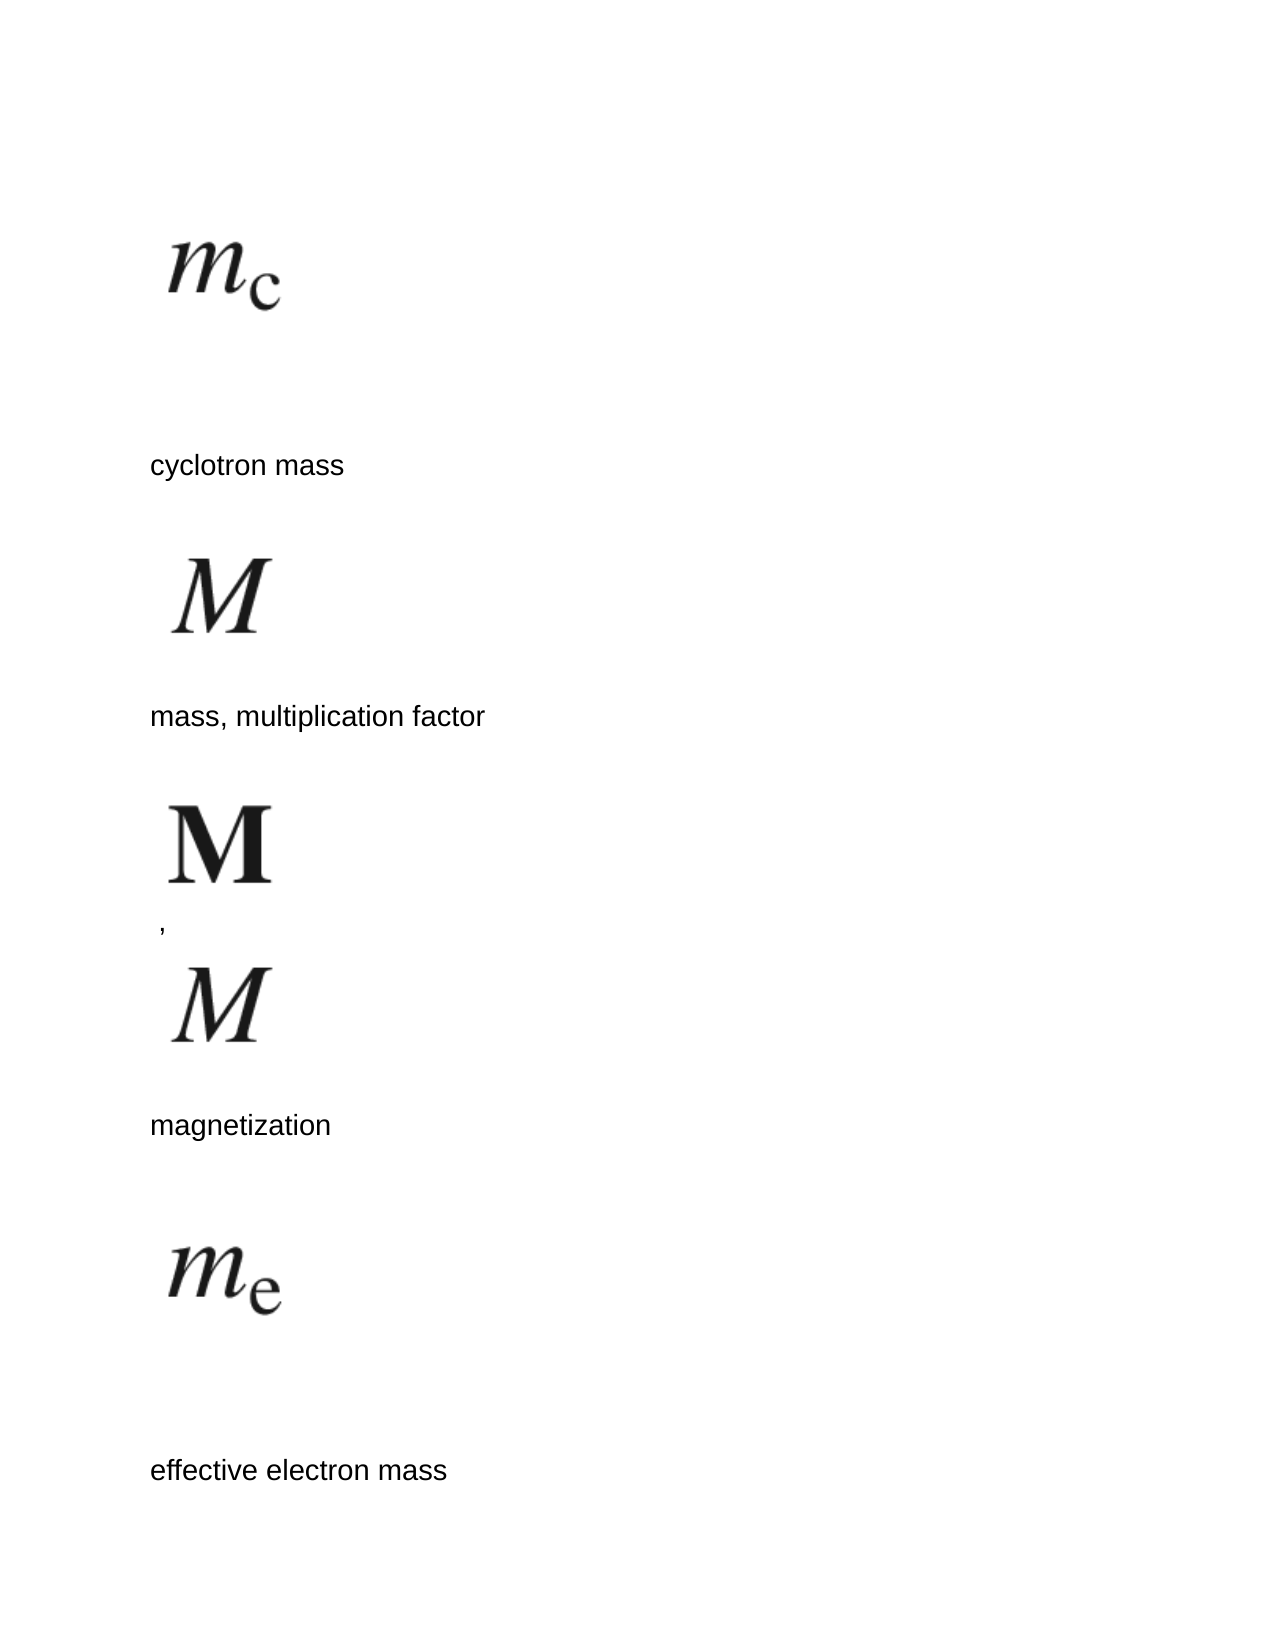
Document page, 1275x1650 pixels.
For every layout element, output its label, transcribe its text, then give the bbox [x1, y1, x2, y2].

text , [150, 903, 1125, 937]
picture [150, 949, 279, 1050]
text magnetization [150, 1108, 1125, 1142]
picture [150, 196, 294, 390]
text effective electron mass [150, 1452, 1125, 1486]
text cyclotron mass [150, 448, 1125, 482]
picture [150, 540, 279, 641]
picture [150, 791, 282, 891]
picture [150, 1200, 294, 1394]
text mass, multiplication factor [150, 699, 1125, 732]
